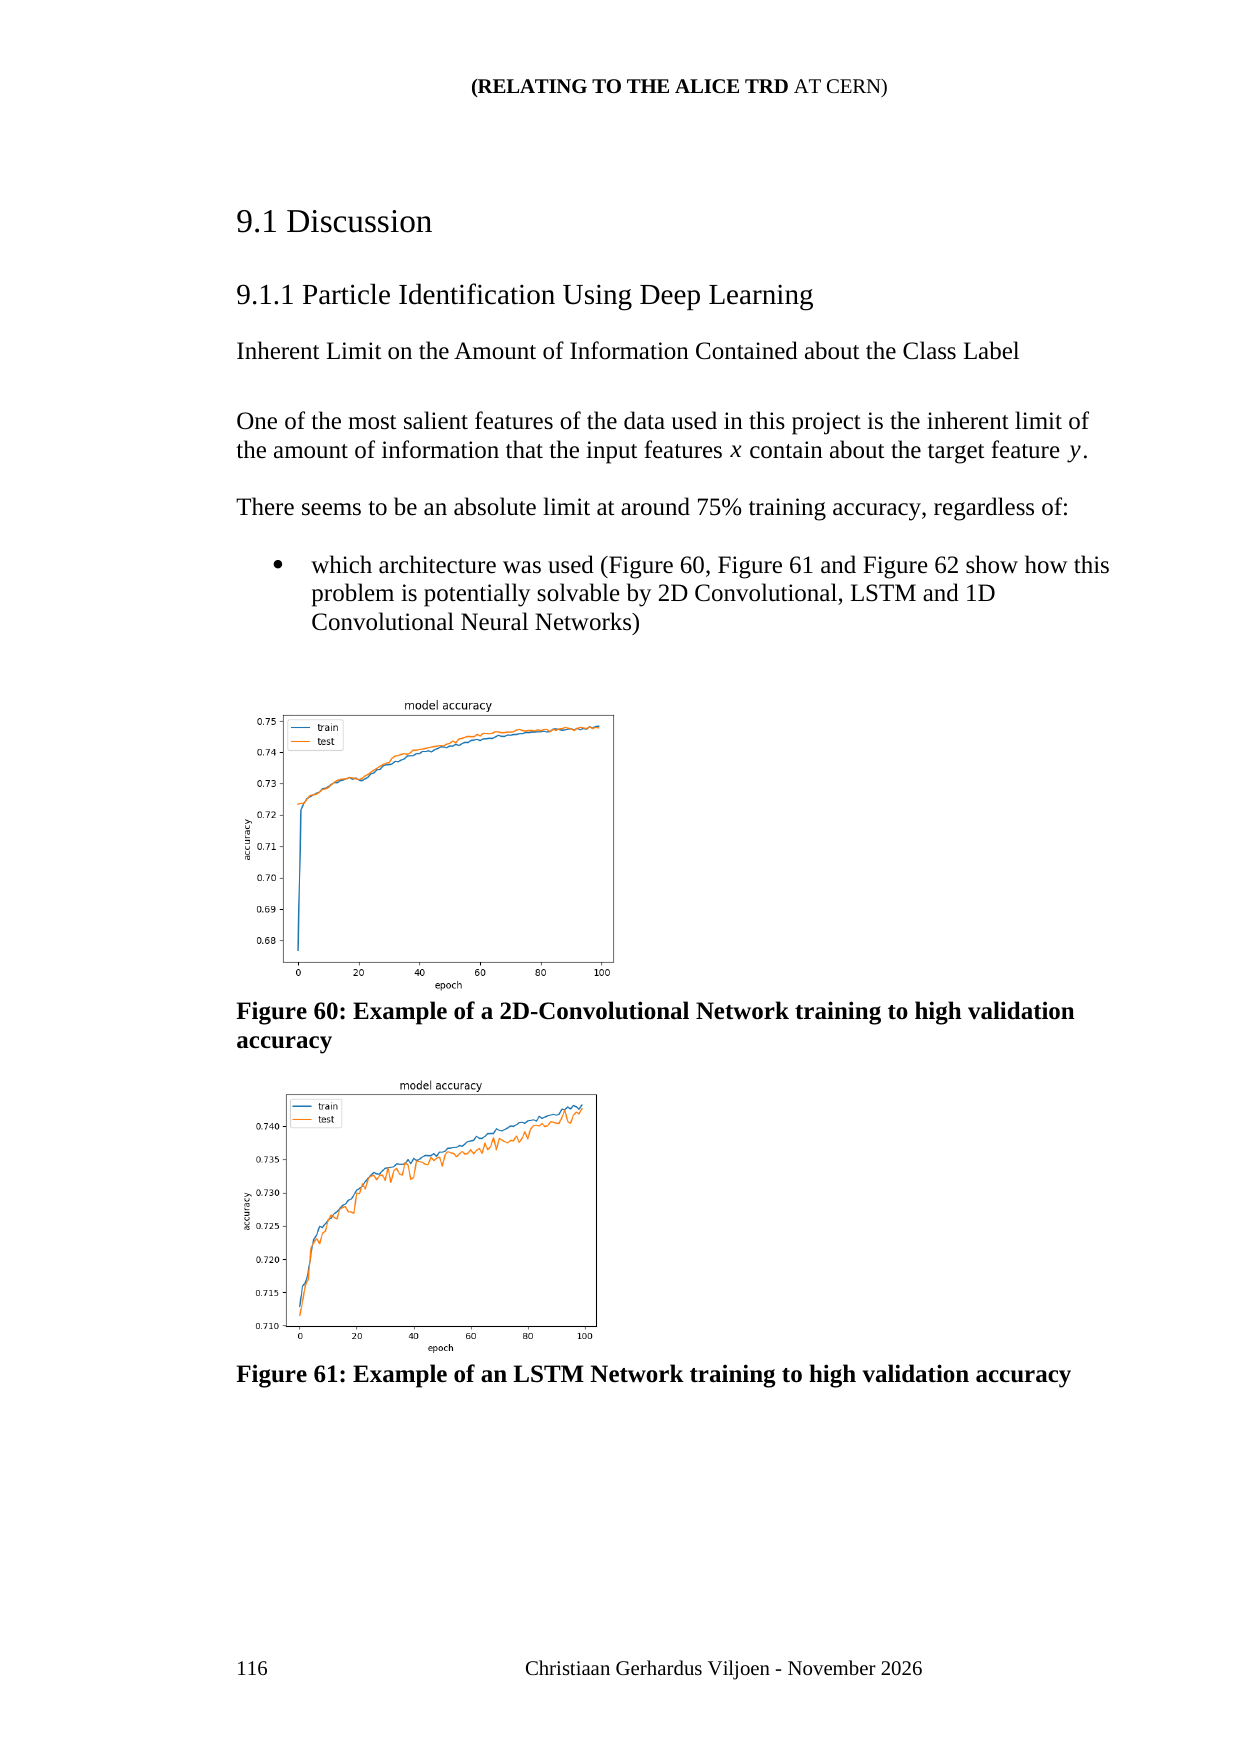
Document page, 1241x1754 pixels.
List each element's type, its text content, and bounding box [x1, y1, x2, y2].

subtitle Particle Identification Using Deep Learning [236, 277, 1122, 311]
picture [236, 1074, 604, 1359]
subtitle Inherent Limit on the Amount of Information Contained about the Class Label [236, 336, 1122, 365]
picture [236, 693, 622, 997]
text There seems to be an absolute limit at around 75% training accuracy, regardless of: [236, 492, 1122, 521]
text Figure 61: Example of an LSTM Network training to high validation accuracy [236, 1359, 1122, 1387]
text Figure 60: Example of a 2D-Convolutional Network training to high validation accuracy [236, 996, 1122, 1054]
subtitle Discussion [236, 202, 1122, 240]
text One of the most salient features of the data used in this project is the inherent limit of the amount of information that the input features contain about the target feature . [236, 406, 1122, 463]
list which architecture was used (Figure 61, Figure 62 and Figure 63 show how this problem is potentially solvable by 2D Convolutional, LSTM and 1D Convolutional Neural Networks) [274, 550, 1122, 636]
